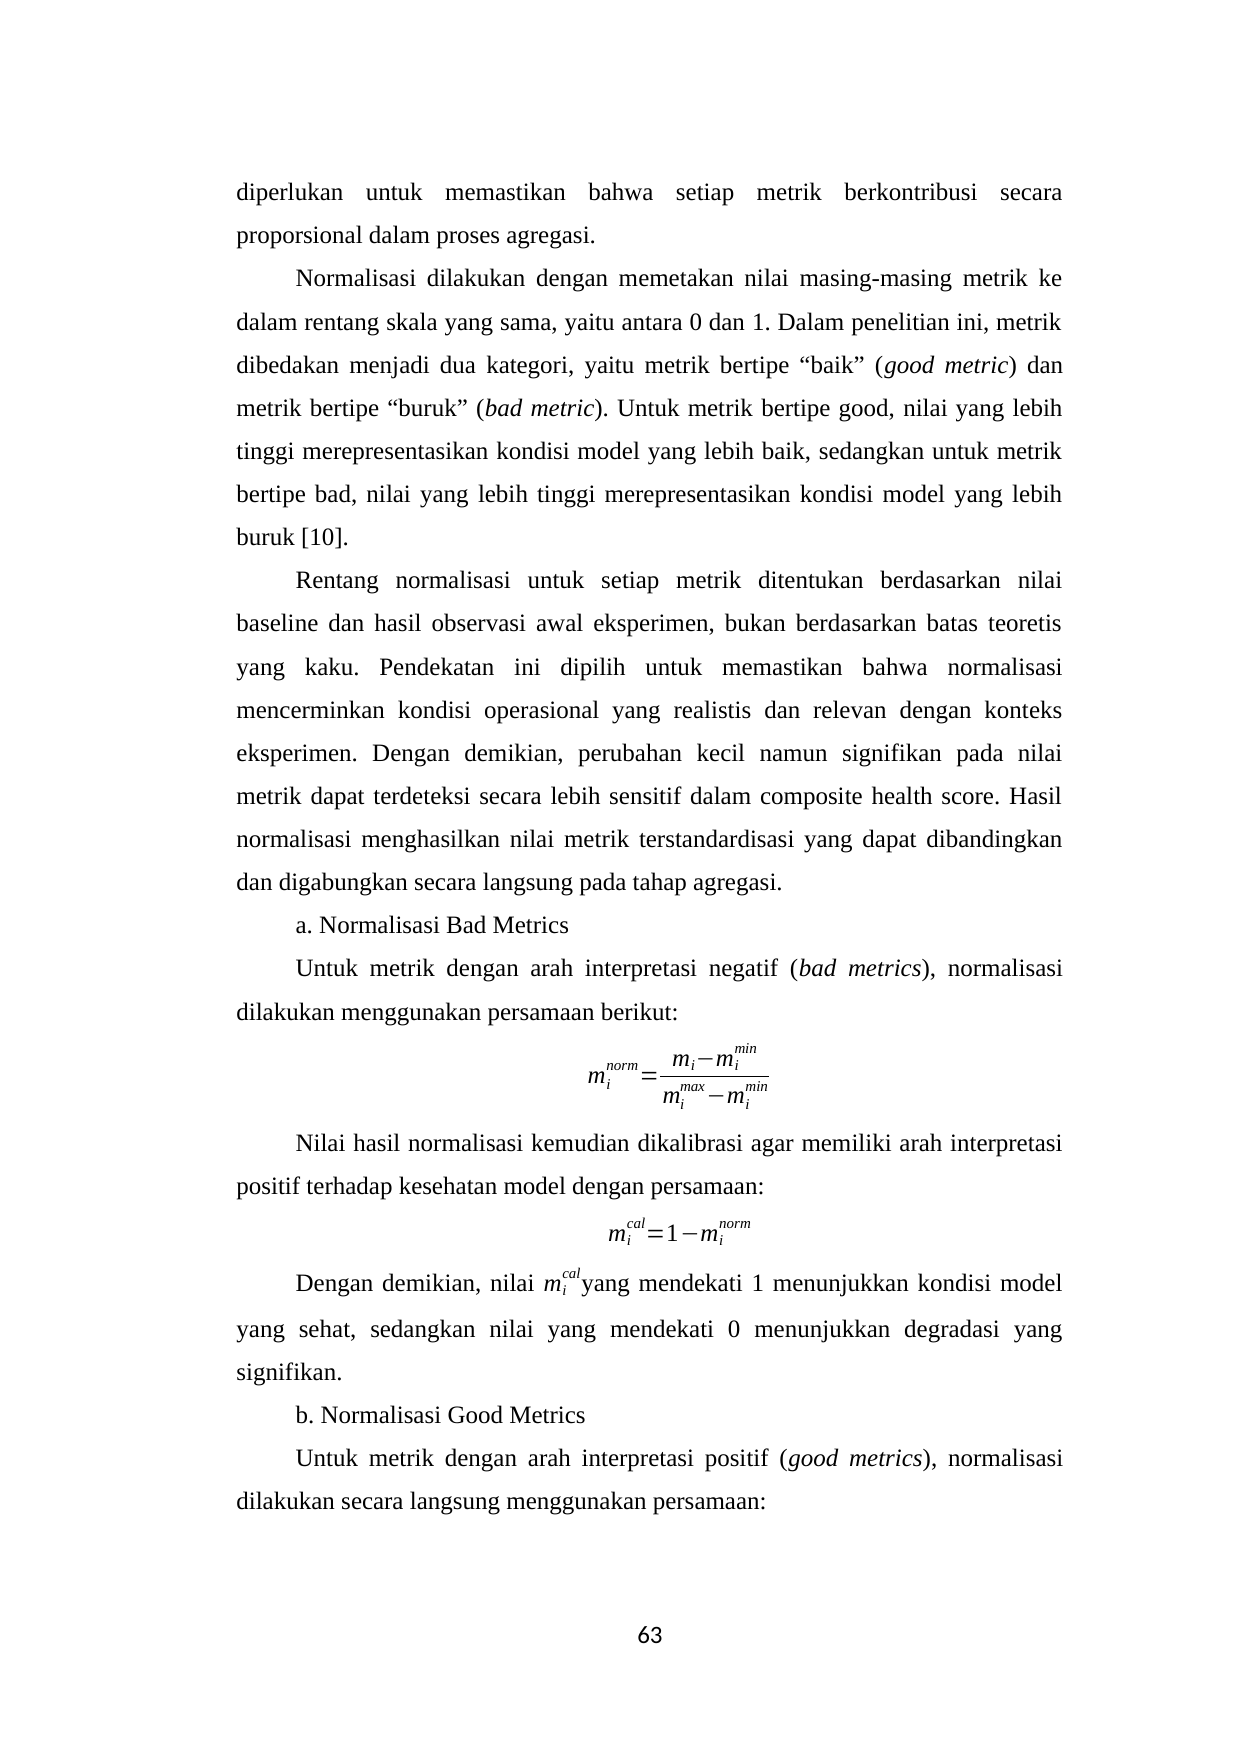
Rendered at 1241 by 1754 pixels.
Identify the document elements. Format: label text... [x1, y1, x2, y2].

text Untuk metrik dengan arah interpretasi positif (good metrics), normalisasi dilakukan secara langsung menggunakan persamaan: [236, 1443, 1063, 1515]
text Rentang normalisasi untuk setiap metrik ditentukan berdasarkan nilai baseline dan hasil observasi awal eksperimen, bukan berdasarkan batas teoretis yang kaku. Pendekatan ini dipilih untuk memastikan bahwa normalisasi mencerminkan kondisi operasional yang realistis dan relevan dengan konteks eksperimen. Dengan demikian, perubahan kecil namun signifikan pada nilai metrik dapat terdeteksi secara lebih sensitif dalam composite health score. Hasil normalisasi menghasilkan nilai metrik terstandardisasi yang dapat dibandingkan dan digabungkan secara langsung pada tahap agregasi. [236, 565, 1063, 896]
text Normalisasi dilakukan dengan memetakan nilai masing-masing metrik ke dalam rentang skala yang sama, yaitu antara 0 dan 1. Dalam penelitian ini, metrik dibedakan menjadi dua kategori, yaitu metrik bertipe “baik” (good metric) dan metrik bertipe “buruk” (bad metric). Untuk metrik bertipe good, nilai yang lebih tinggi merepresentasikan kondisi model yang lebih baik, sedangkan untuk metrik bertipe bad, nilai yang lebih tinggi merepresentasikan kondisi model yang lebih buruk [10]. [236, 263, 1063, 551]
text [236, 177, 1063, 249]
text Untuk metrik dengan arah interpretasi negatif (bad metrics), normalisasi dilakukan menggunakan persamaan berikut: [236, 953, 1063, 1025]
text b. Normalisasi Good Metrics [236, 1400, 1063, 1429]
text Dengan demikian, nilai yang mendekati 1 menunjukkan kondisi model yang sehat, sedangkan nilai yang mendekati 0 menunjukkan degradasi yang signifikan. [236, 1265, 1063, 1386]
text Nilai hasil normalisasi kemudian dikalibrasi agar memiliki arah interpretasi positif terhadap kesehatan model dengan persamaan: [236, 1128, 1063, 1200]
text a. Normalisasi Bad Metrics [236, 910, 1063, 939]
